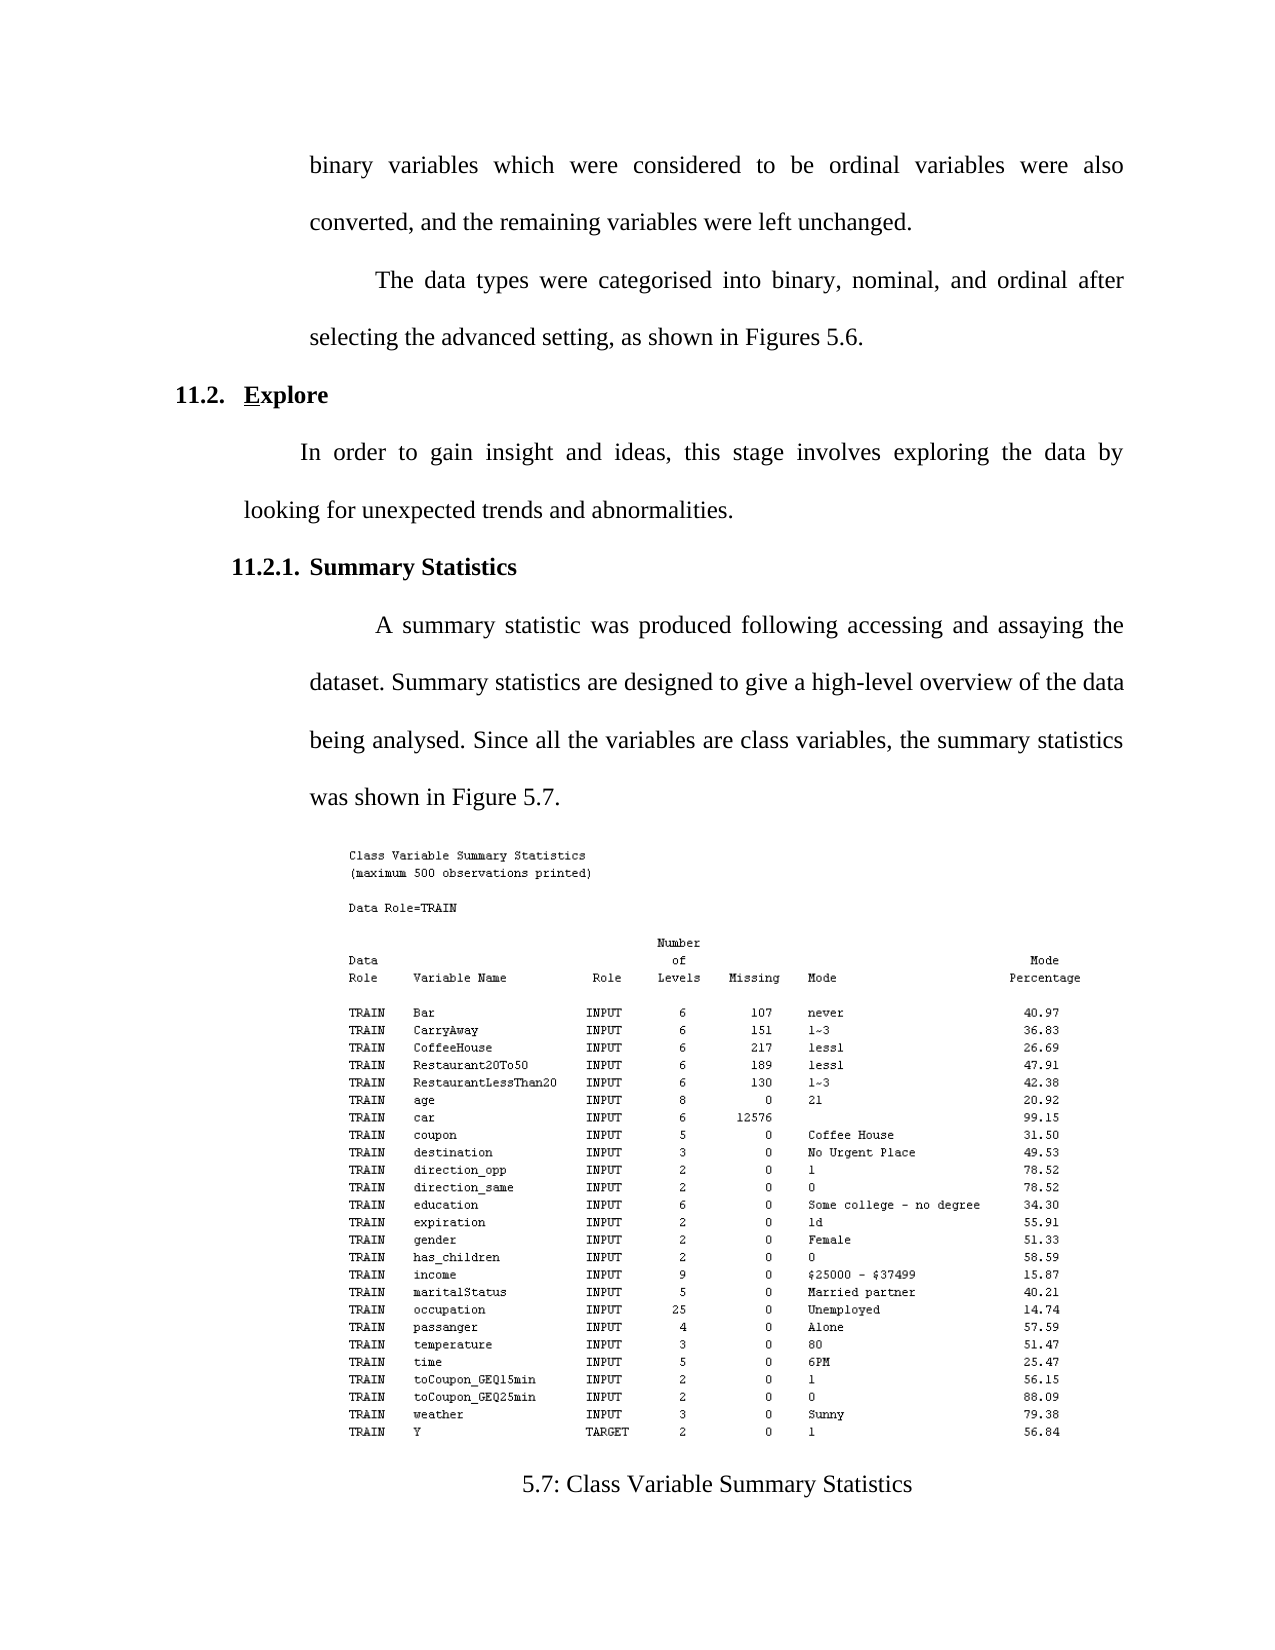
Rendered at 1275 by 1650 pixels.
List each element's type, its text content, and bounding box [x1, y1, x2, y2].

list Summary Statistics [300, 552, 1125, 581]
text The data types were categorised into binary, nominal, and ordinal after selecting the advanced setting, as shown in Figures 5.6. [309, 265, 1125, 351]
text In order to gain insight and ideas, this stage involves exploring the data by looking for unexpected trends and abnormalities. [244, 437, 1125, 524]
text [309, 150, 1125, 236]
text A summary statistic was produced following accessing and assaying the dataset. Summary statistics are designed to give a high-level overview of the data being analysed. Since all the variables are class variables, the summary statistics was shown in Figure 5.7. [309, 610, 1125, 811]
picture [348, 840, 1087, 1443]
text 5.7: Class Variable Summary Statistics [309, 1469, 1125, 1497]
list Explore [225, 380, 1125, 409]
